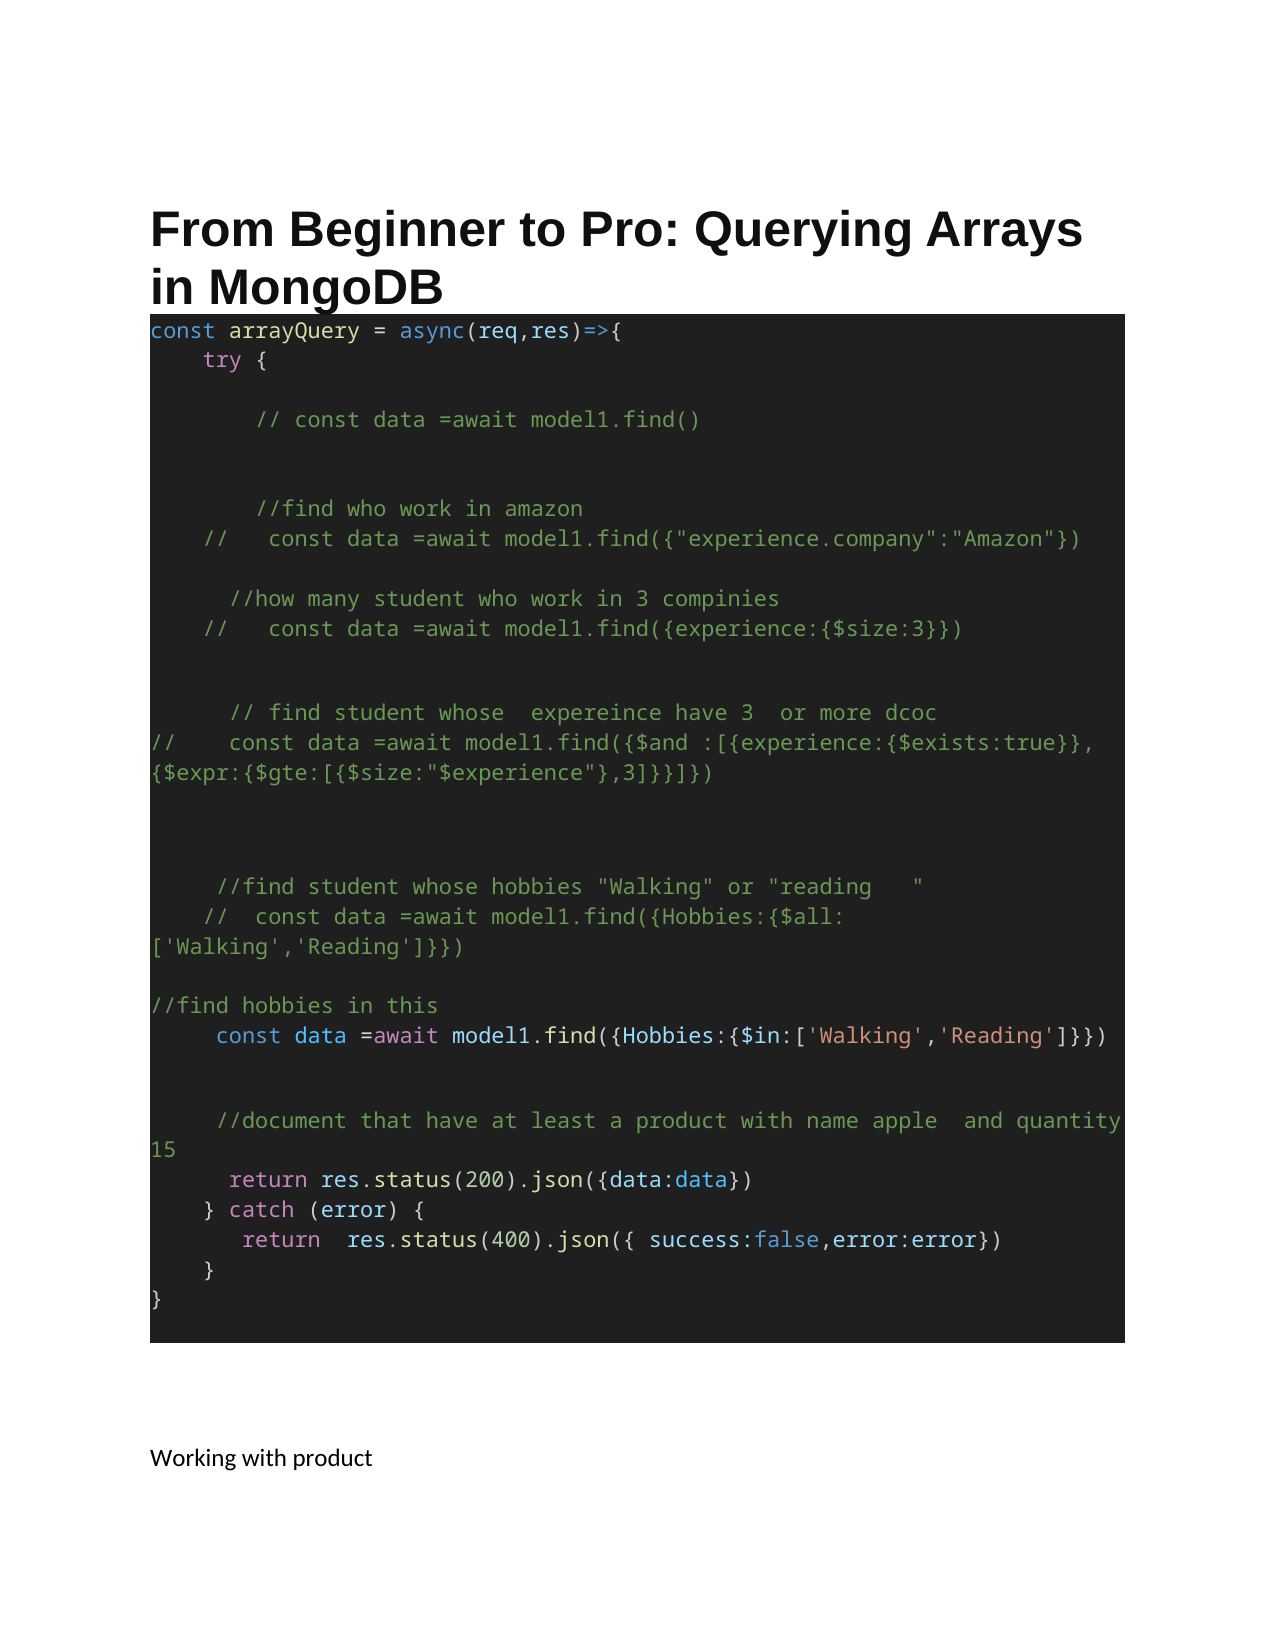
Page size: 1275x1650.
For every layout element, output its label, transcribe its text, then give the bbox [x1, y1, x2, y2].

text return res.status(200).json({data:data}) [150, 1164, 1125, 1194]
text // const data =await model1.find({Hobbies:{$all:['Walking','Reading']}}) [150, 901, 1125, 960]
text Working with product [150, 1442, 1125, 1473]
text // find student whose expereince have 3 or more dcoc [150, 697, 1125, 727]
text const data =await model1.find({Hobbies:{$in:['Walking','Reading']}}) [150, 1020, 1125, 1050]
text //document that have at least a product with name apple and quantity 15 [150, 1104, 1125, 1164]
text } catch (error) { [150, 1194, 1125, 1224]
text } [150, 1253, 1125, 1283]
text //find student whose hobbies "Walking" or "reading " [150, 871, 1125, 901]
text const arrayQuery = async(req,res)=>{ [150, 314, 1125, 344]
text // const data =await model1.find({$and :[{experience:{$exists:true}},{$expr:{$gte:[{$size:"$experience"},3]}}]}) [150, 727, 1125, 786]
text //how many student who work in 3 compinies [150, 583, 1125, 612]
text //find who work in amazon [150, 493, 1125, 523]
text // const data =await model1.find({"experience.company":"Amazon"}) [150, 523, 1125, 553]
text //find hobbies in this [150, 990, 1125, 1020]
text try { [150, 344, 1125, 374]
text // const data =await model1.find({experience:{$size:3}}) [150, 612, 1125, 642]
text } [150, 1283, 1125, 1313]
text // const data =await model1.find() [150, 404, 1125, 434]
subtitle From Beginner to Pro: Querying Arrays in MongoDB [150, 199, 1125, 314]
text return res.status(400).json({ success:false,error:error}) [150, 1224, 1125, 1253]
